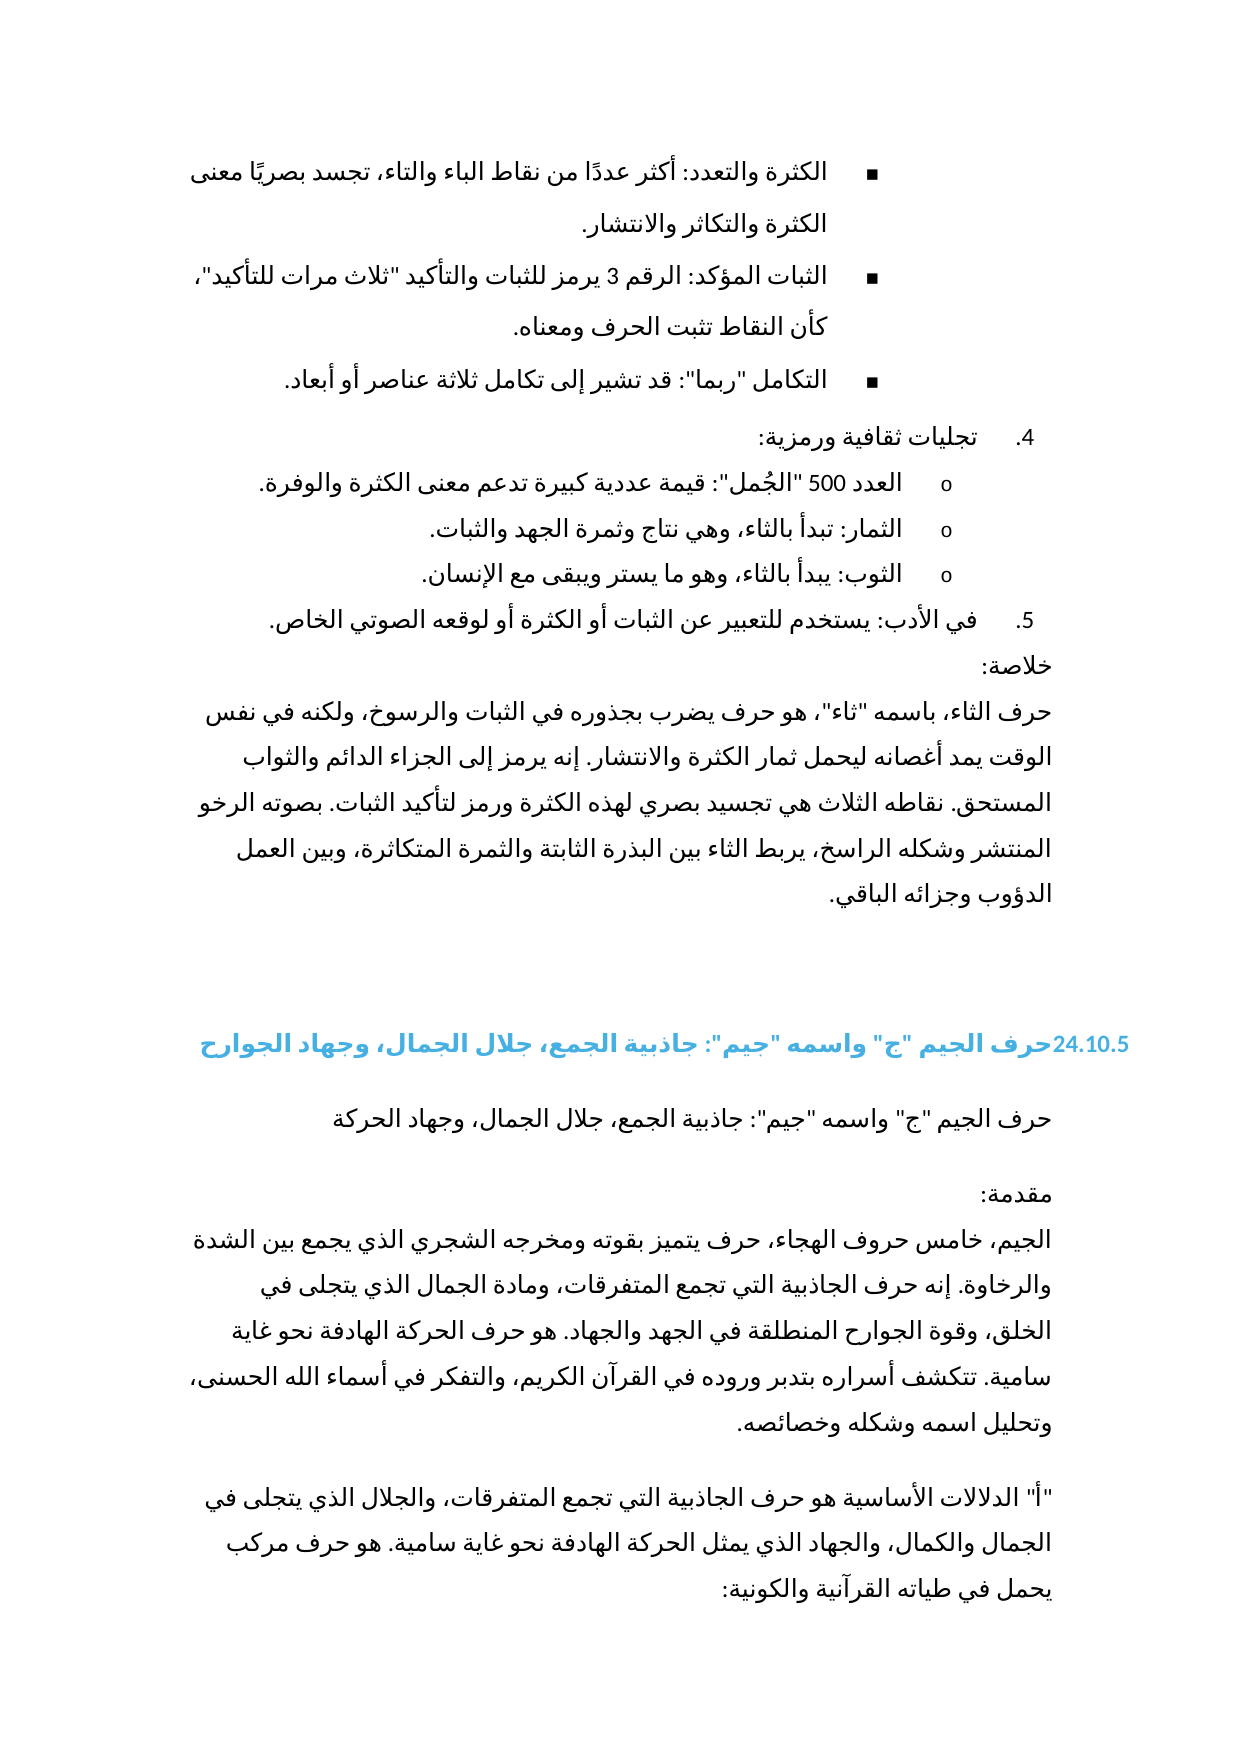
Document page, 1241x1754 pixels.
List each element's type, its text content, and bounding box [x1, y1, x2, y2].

list التكامل "ربما": قد تشير إلى تكامل ثلاثة عناصر أو أبعاد. [187, 357, 865, 400]
list الثوب: يبدأ بالثاء، وهو ما يستر ويبقى مع الإنسان. [187, 558, 940, 589]
list تجليات ثقافية ورمزية: [187, 421, 1015, 452]
list الثمار: تبدأ بالثاء، وهي نتاج وثمرة الجهد والثبات. [187, 513, 940, 543]
list الكثرة والتعدد: أكثر عددًا من نقاط الباء والتاء، تجسد بصريًا معنى الكثرة والتكاثر والانتشار. [187, 150, 865, 238]
subtitle حرف الجيم "ج" واسمه "جيم": جاذبية الجمع، جلال الجمال، وجهاد الجوارح [187, 1028, 1053, 1059]
text حرف الجيم "ج" واسمه "جيم": جاذبية الجمع، جلال الجمال، وجهاد الحركة [187, 1103, 1053, 1134]
text خلاصة: حرف الثاء، باسمه "ثاء"، هو حرف يضرب بجذوره في الثبات والرسوخ، ولكنه في نفس الوقت يمد أغصانه ليحمل ثمار الكثرة والانتشار. إنه يرمز إلى الجزاء الدائم والثواب المستحق. نقاطه الثلاث هي تجسيد بصري لهذه الكثرة ورمز لتأكيد الثبات. بصوته الرخو المنتشر وشكله الراسخ، يربط الثاء بين البذرة الثابتة والثمرة المتكاثرة، وبين العمل الدؤوب وجزائه الباقي. [187, 650, 1053, 909]
text "أ" الدلالات الأساسية هو حرف الجاذبية التي تجمع المتفرقات، والجلال الذي يتجلى في الجمال والكمال، والجهاد الذي يمثل الحركة الهادفة نحو غاية سامية. هو حرف مركب يحمل في طياته القرآنية والكونية: [187, 1482, 1053, 1604]
list في الأدب: يستخدم للتعبير عن الثبات أو الكثرة أو لوقعه الصوتي الخاص. [187, 604, 1015, 635]
list الثبات المؤكد: الرقم 3 يرمز للثبات والتأكيد "ثلاث مرات للتأكيد"، كأن النقاط تثبت الحرف ومعناه. [187, 254, 865, 342]
list العدد 500 "الجُمل": قيمة عددية كبيرة تدعم معنى الكثرة والوفرة. [187, 467, 940, 498]
text مقدمة: الجيم، خامس حروف الهجاء، حرف يتميز بقوته ومخرجه الشجري الذي يجمع بين الشدة والرخاوة. إنه حرف الجاذبية التي تجمع المتفرقات، ومادة الجمال الذي يتجلى في الخلق، وقوة الجوارح المنطلقة في الجهد والجهاد. هو حرف الحركة الهادفة نحو غاية سامية. تتكشف أسراره بتدبر وروده في القرآن الكريم، والتفكر في أسماء الله الحسنى، وتحليل اسمه وشكله وخصائصه. [187, 1178, 1053, 1437]
